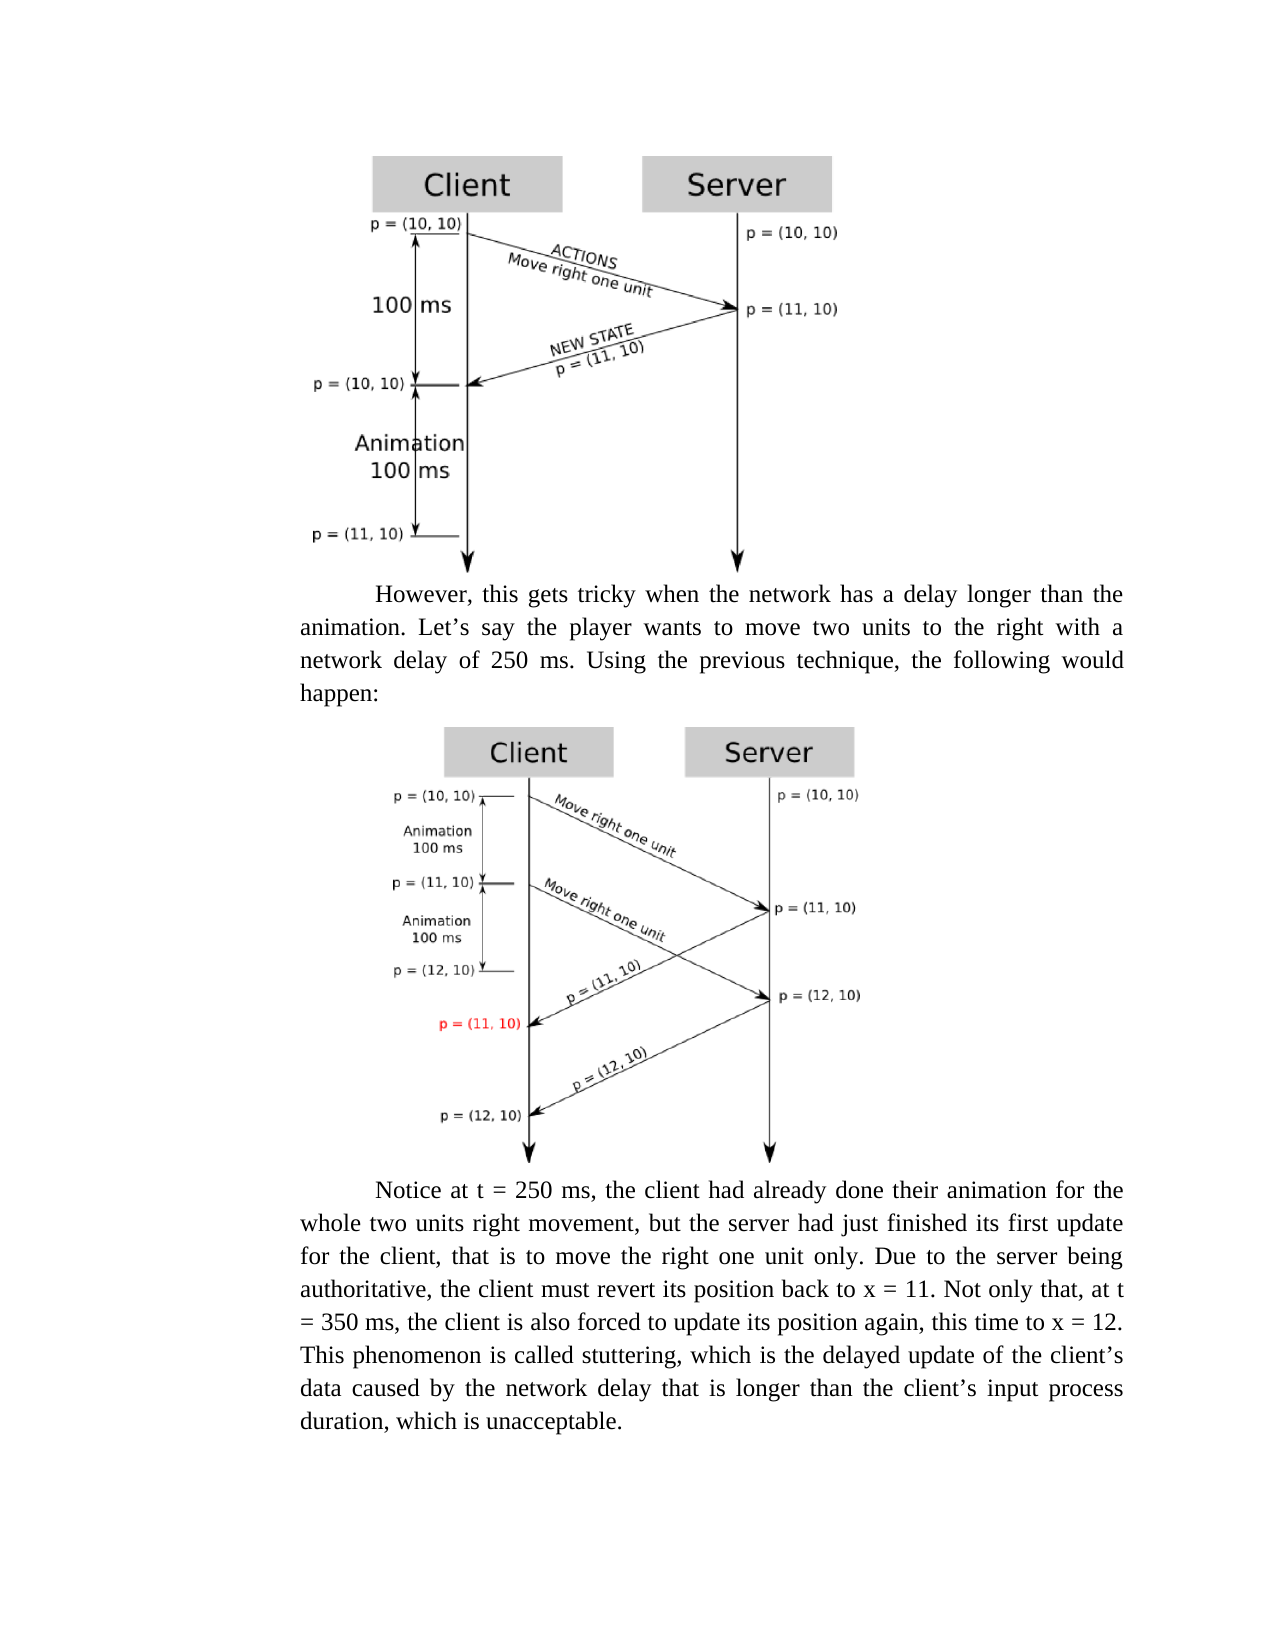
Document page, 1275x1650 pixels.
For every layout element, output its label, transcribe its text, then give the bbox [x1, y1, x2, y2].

text Notice at t = 250 ms, the client had already done their animation for the whole two units right movement, but the server had just finished its first update for the client, that is to move the right one unit only. Due to the server being authoritative, the client must revert its position back to x = 11. Not only that, at t = 350 ms, the client is also forced to update its position again, this time to x = 12. This phenomenon is called stuttering, which is the delayed update of the client’s data caused by the network delay that is longer than the client’s input process duration, which is unacceptable. [300, 1175, 1125, 1435]
picture [375, 711, 886, 1171]
text However, this gets tricky when the network has a delay longer than the animation. Let’s say the player wants to move two units to the right with a network delay of 250 ms. Using the previous technique, the following would happen: [300, 579, 1125, 707]
picture [300, 150, 851, 575]
